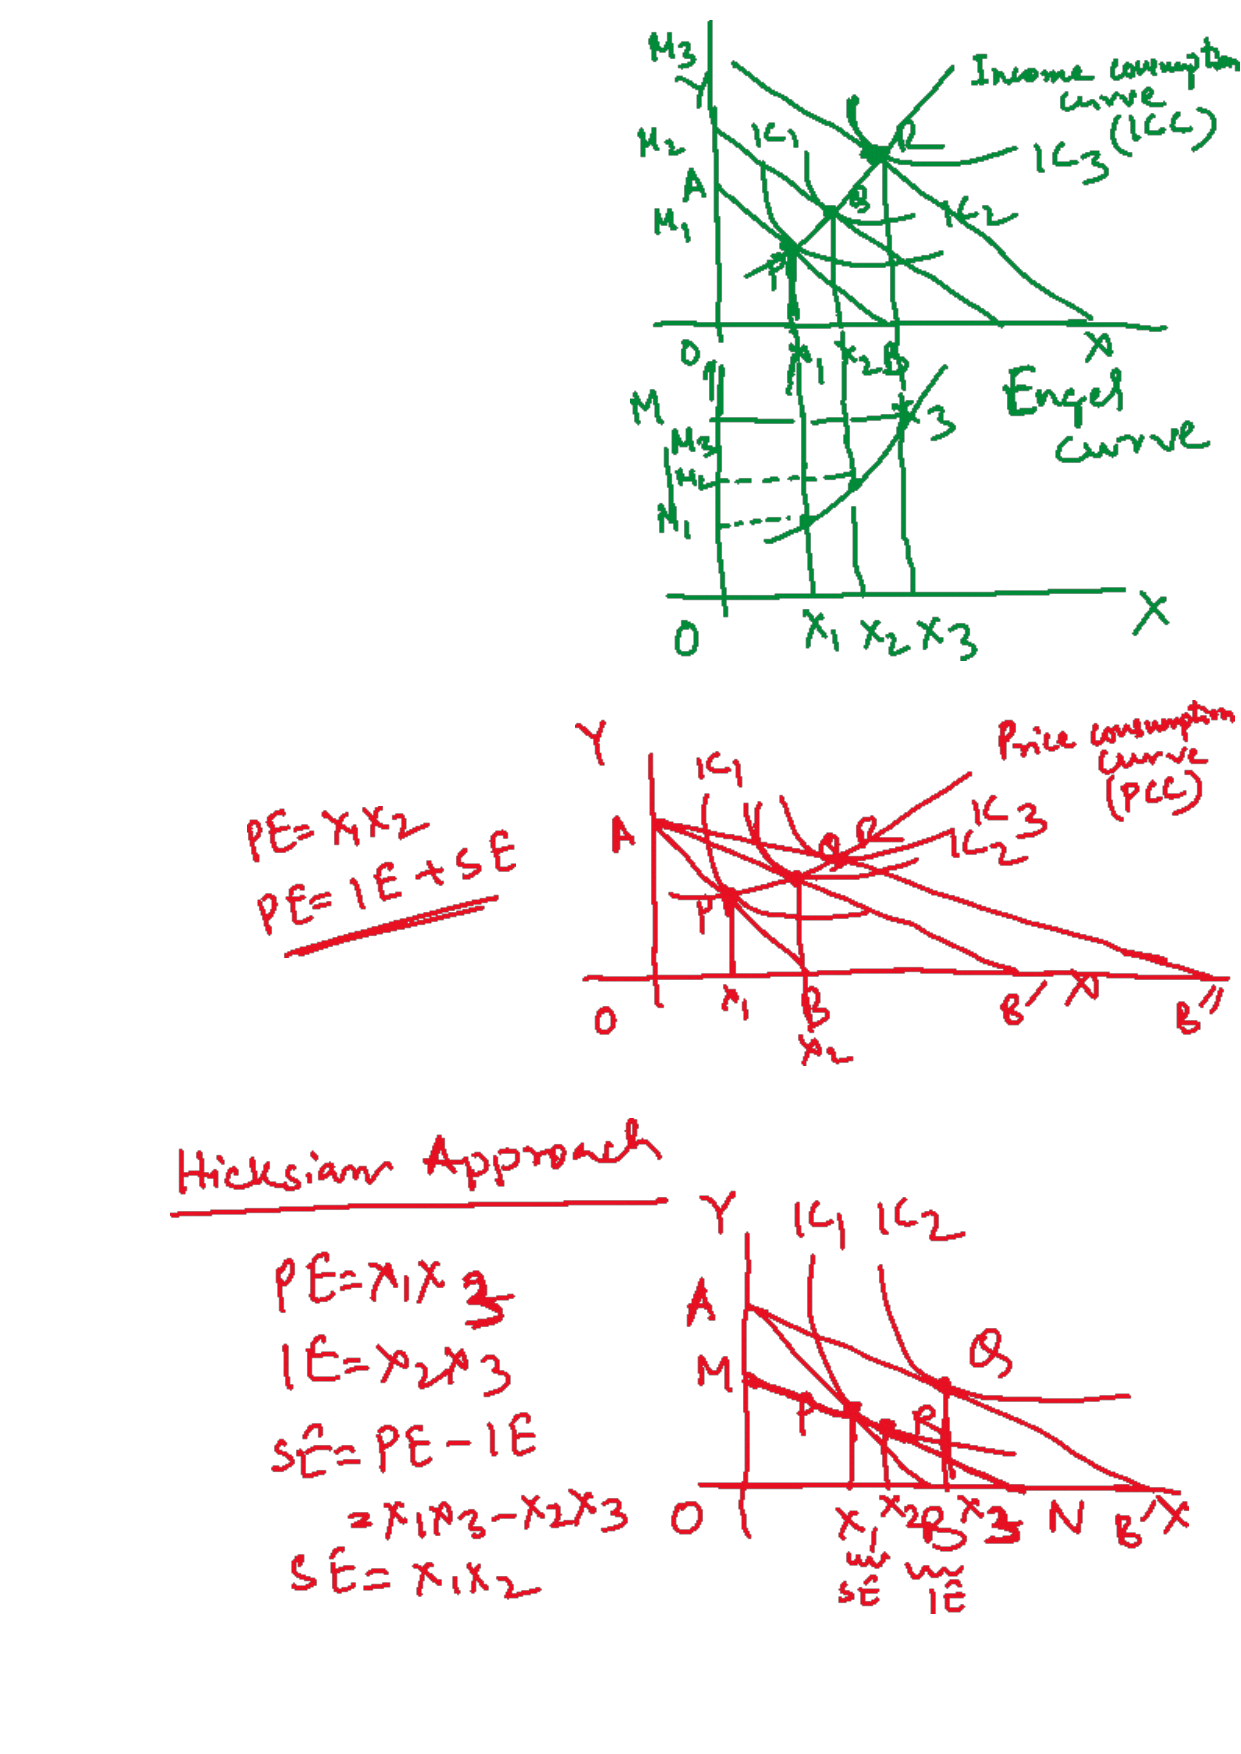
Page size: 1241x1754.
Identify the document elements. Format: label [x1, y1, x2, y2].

picture [247, 806, 516, 958]
picture [575, 700, 1235, 1066]
picture [170, 1118, 1189, 1614]
picture [630, 20, 1240, 661]
